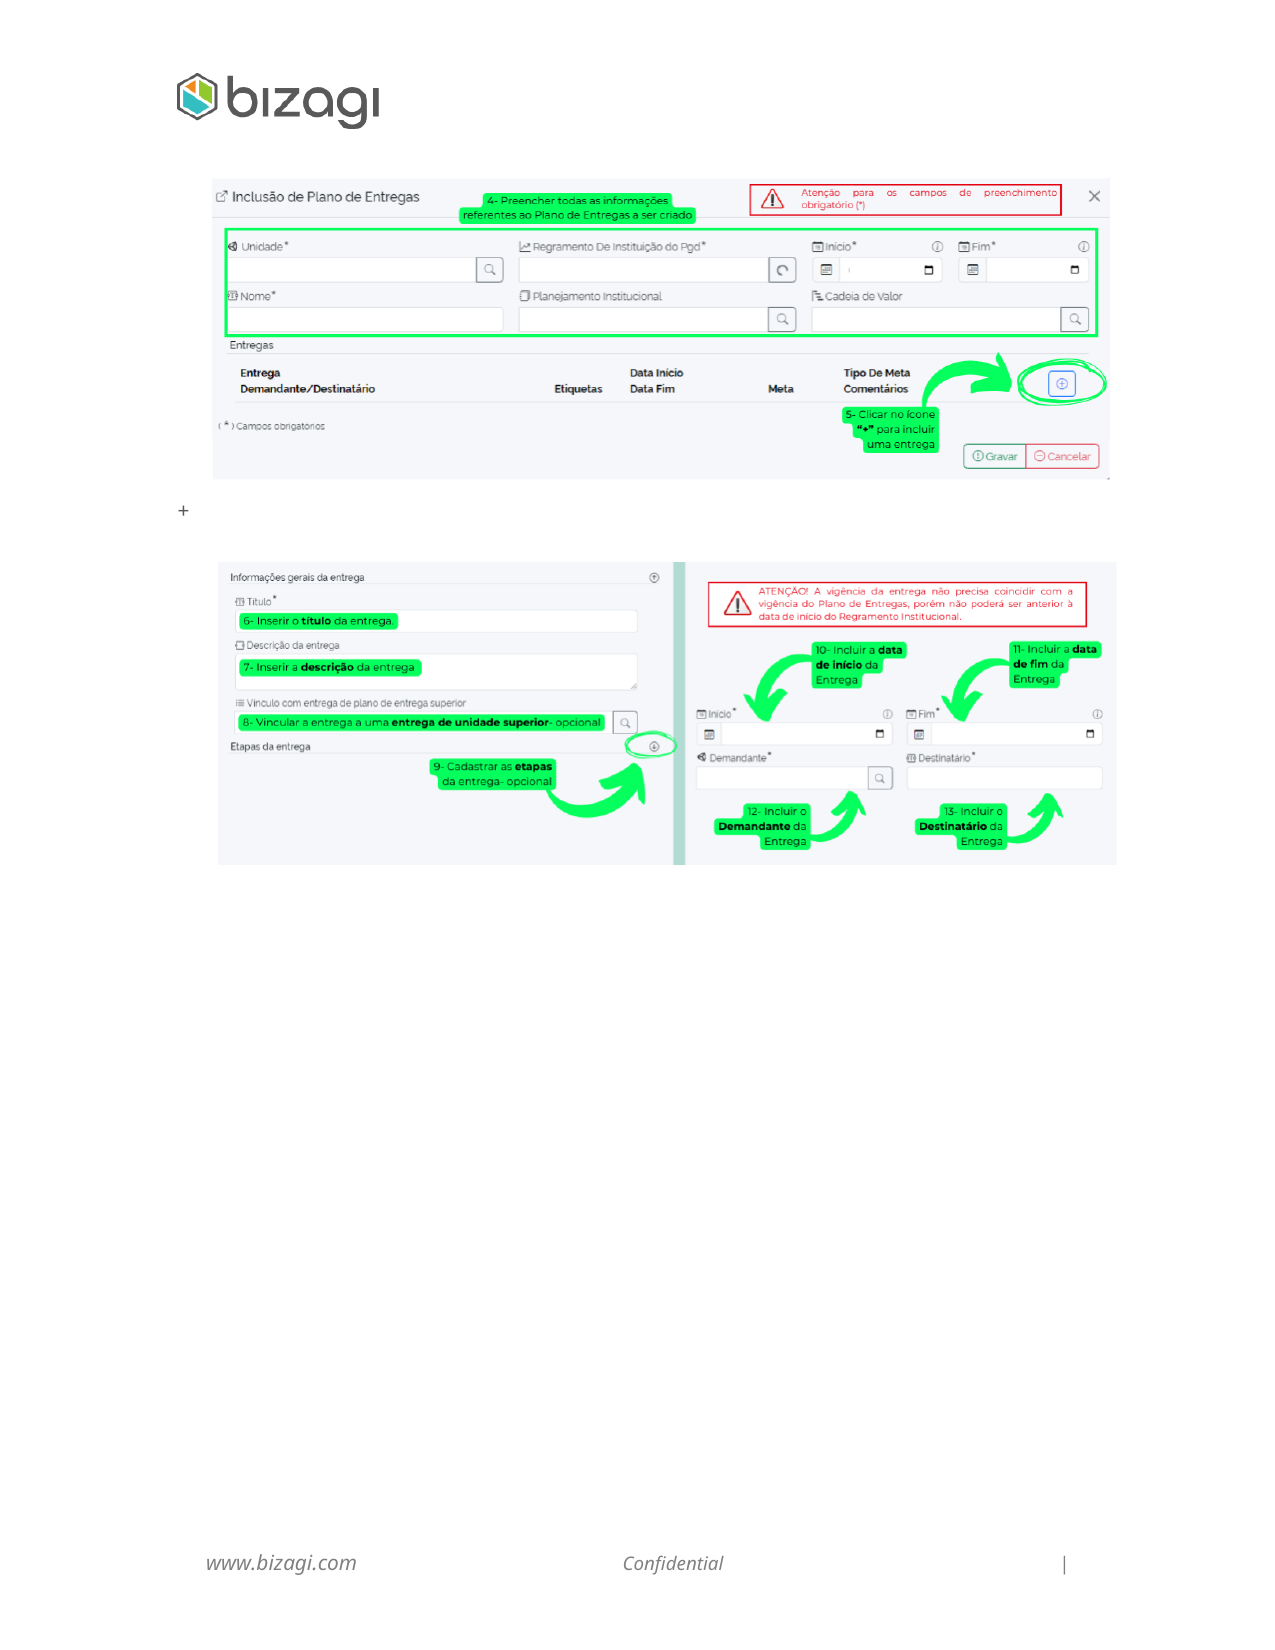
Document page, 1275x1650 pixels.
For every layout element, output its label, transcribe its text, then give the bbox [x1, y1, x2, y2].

picture [196, 168, 1117, 492]
picture [196, 557, 1117, 876]
picture [177, 73, 379, 129]
